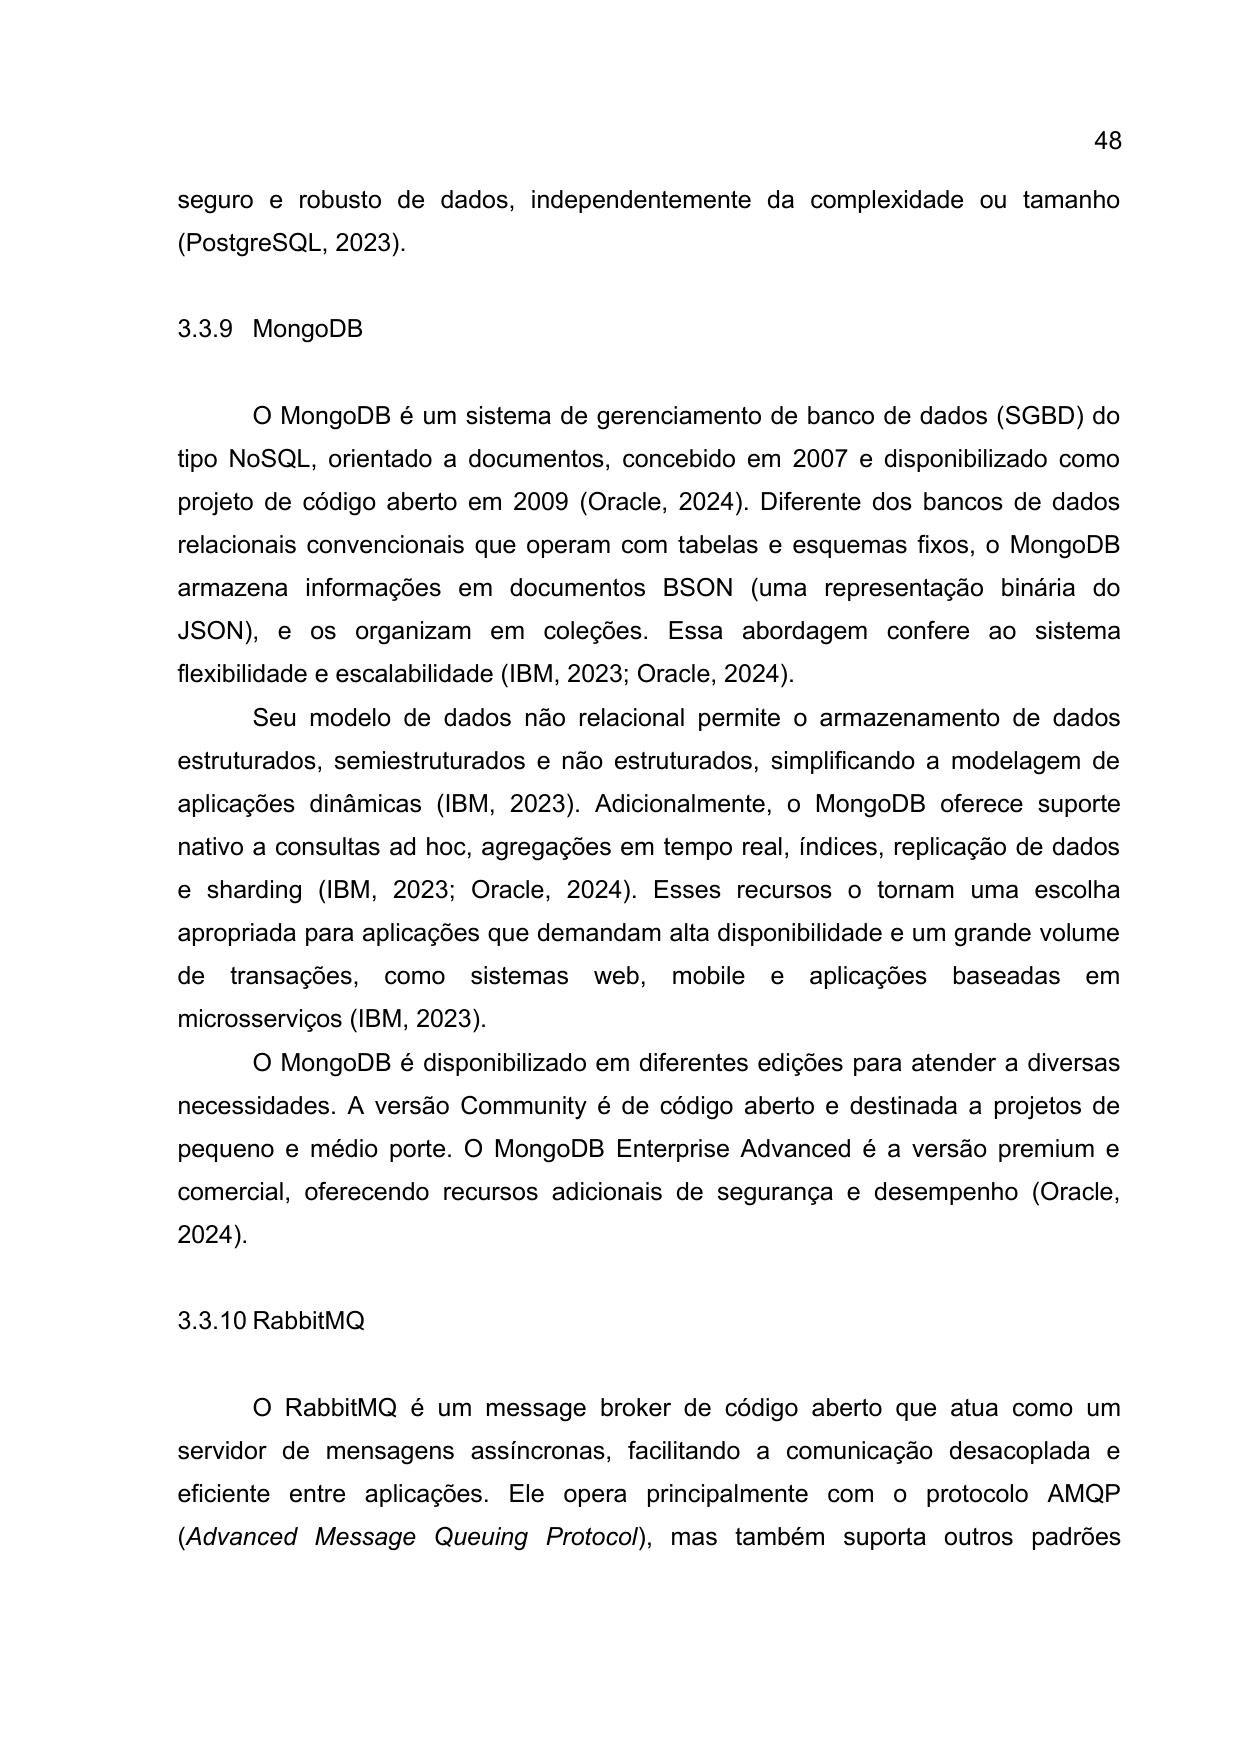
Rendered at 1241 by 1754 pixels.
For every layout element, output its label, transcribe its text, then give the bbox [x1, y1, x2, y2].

text O MongoDB é disponibilizado em diferentes edições para atender a diversas necessidades. A versão Community é de código aberto e destinada a projetos de pequeno e médio porte. O MongoDB Enterprise Advanced é a versão premium e comercial, oferecendo recursos adicionais de segurança e desempenho (Oracle, 2024). [177, 1047, 1122, 1249]
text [177, 1392, 1122, 1551]
text Seu modelo de dados não relacional permite o armazenamento de dados estruturados, semiestruturados e não estruturados, simplificando a modelagem de aplicações dinâmicas (IBM, 2023). Adicionalmente, o MongoDB oferece suporte nativo a consultas ad hoc, agregações em tempo real, índices, replicação de dados e sharding (IBM, 2023; Oracle, 2024). Esses recursos o tornam uma escolha apropriada para aplicações que demandam alta disponibilidade e um grande volume de transações, como sistemas web, mobile e aplicações baseadas em microsserviços (IBM, 2023). [177, 702, 1122, 1033]
text O MongoDB é um sistema de gerenciamento de banco de dados (SGBD) do tipo NoSQL, orientado a documentos, concebido em 2007 e disponibilizado como projeto de código aberto em 2009 (Oracle, 2024). Diferente dos bancos de dados relacionais convencionais que operam com tabelas e esquemas fixos, o MongoDB armazena informações em documentos BSON (uma representação binária do JSON), e os organizam em coleções. Essa abordagem confere ao sistema flexibilidade e escalabilidade (IBM, 2023; Oracle, 2024). [177, 401, 1122, 688]
subtitle RabbitMQ [177, 1306, 1122, 1335]
subtitle MongoDB [177, 314, 1122, 343]
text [177, 185, 1122, 257]
